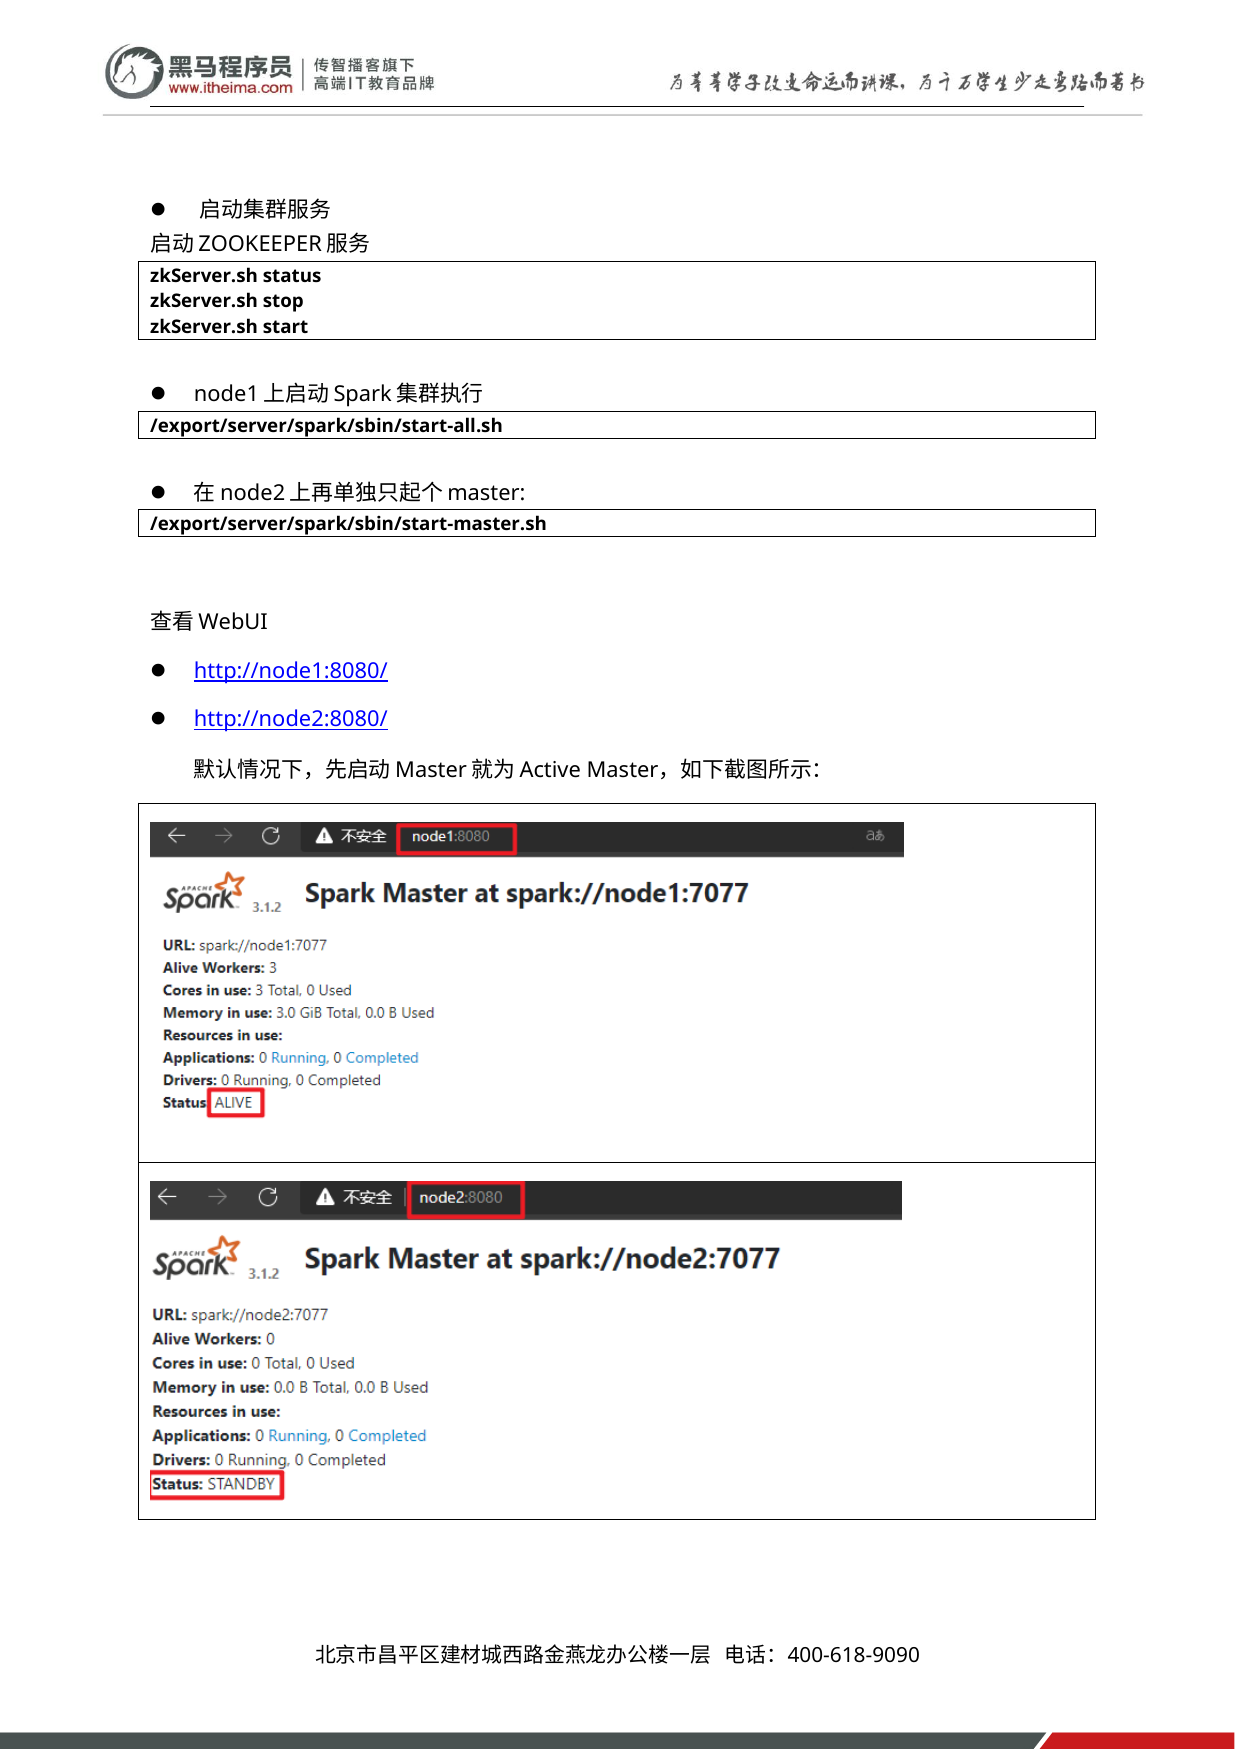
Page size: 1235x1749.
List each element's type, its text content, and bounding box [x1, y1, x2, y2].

picture [0, 0, 1235, 123]
table_header /export/server/spark/sbin/start-master.sh [139, 510, 1095, 536]
text 默认情况下，先启动Master就为Active Master，如下截图所示： [150, 752, 1084, 784]
list 在node2上再单独只起个master: [150, 474, 1084, 506]
table_header /export/server/spark/sbin/start-all.sh [139, 412, 1095, 437]
table_header [139, 804, 1095, 1162]
list 启动集群服务 [150, 192, 1084, 223]
text 启动ZOOKEEPER服务 [150, 226, 1084, 258]
picture [0, 1673, 1235, 1749]
list node1上启动Spark集群执行 [150, 376, 1084, 408]
table_cell [139, 1163, 1095, 1519]
list http://node2:8080/ [150, 703, 1084, 733]
picture [150, 822, 904, 1143]
list http://node1:8080/ [150, 655, 1084, 684]
picture [150, 1181, 902, 1501]
table_header zkServer.sh status zkServer.sh stop zkServer.sh start [139, 262, 1095, 339]
text 查看WebUI [150, 604, 1084, 636]
